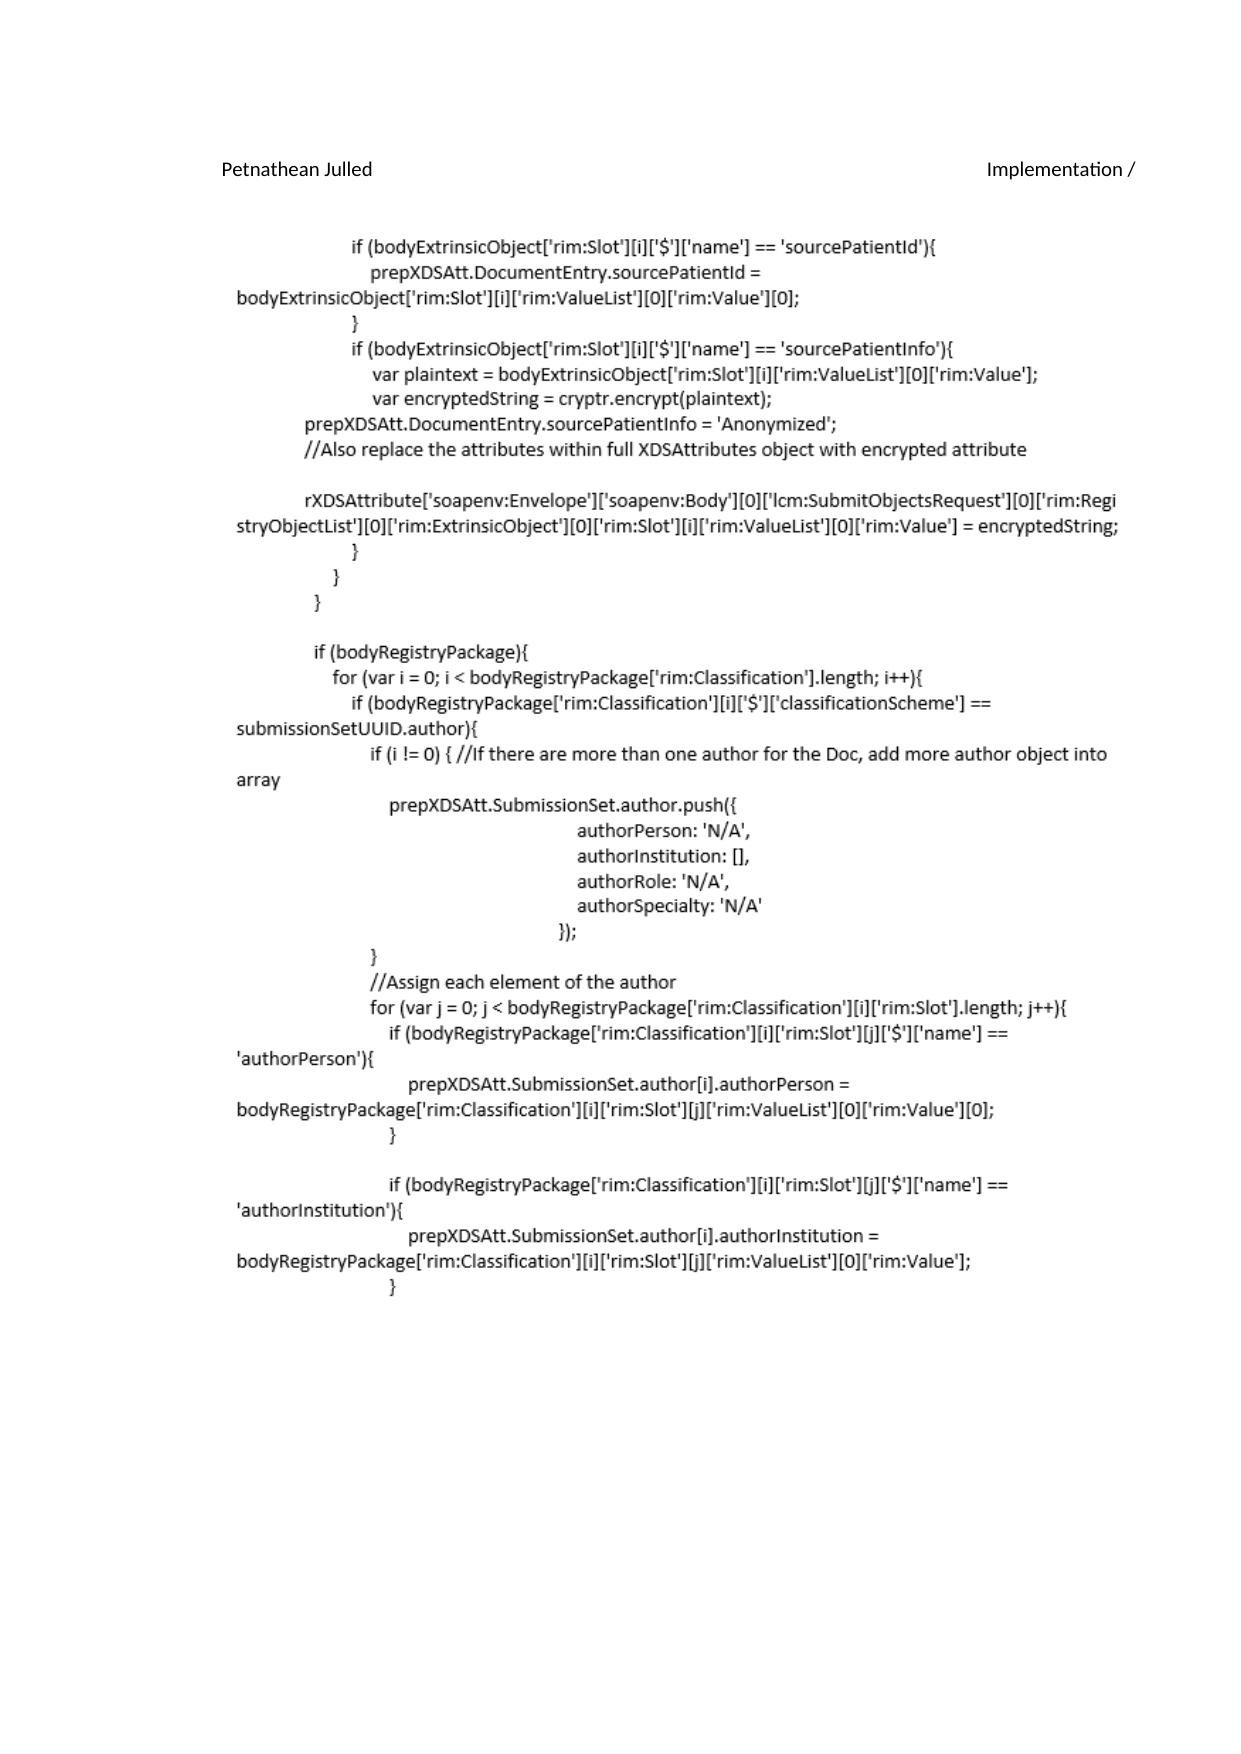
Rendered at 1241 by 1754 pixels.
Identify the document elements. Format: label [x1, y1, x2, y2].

picture [221, 221, 1162, 1309]
